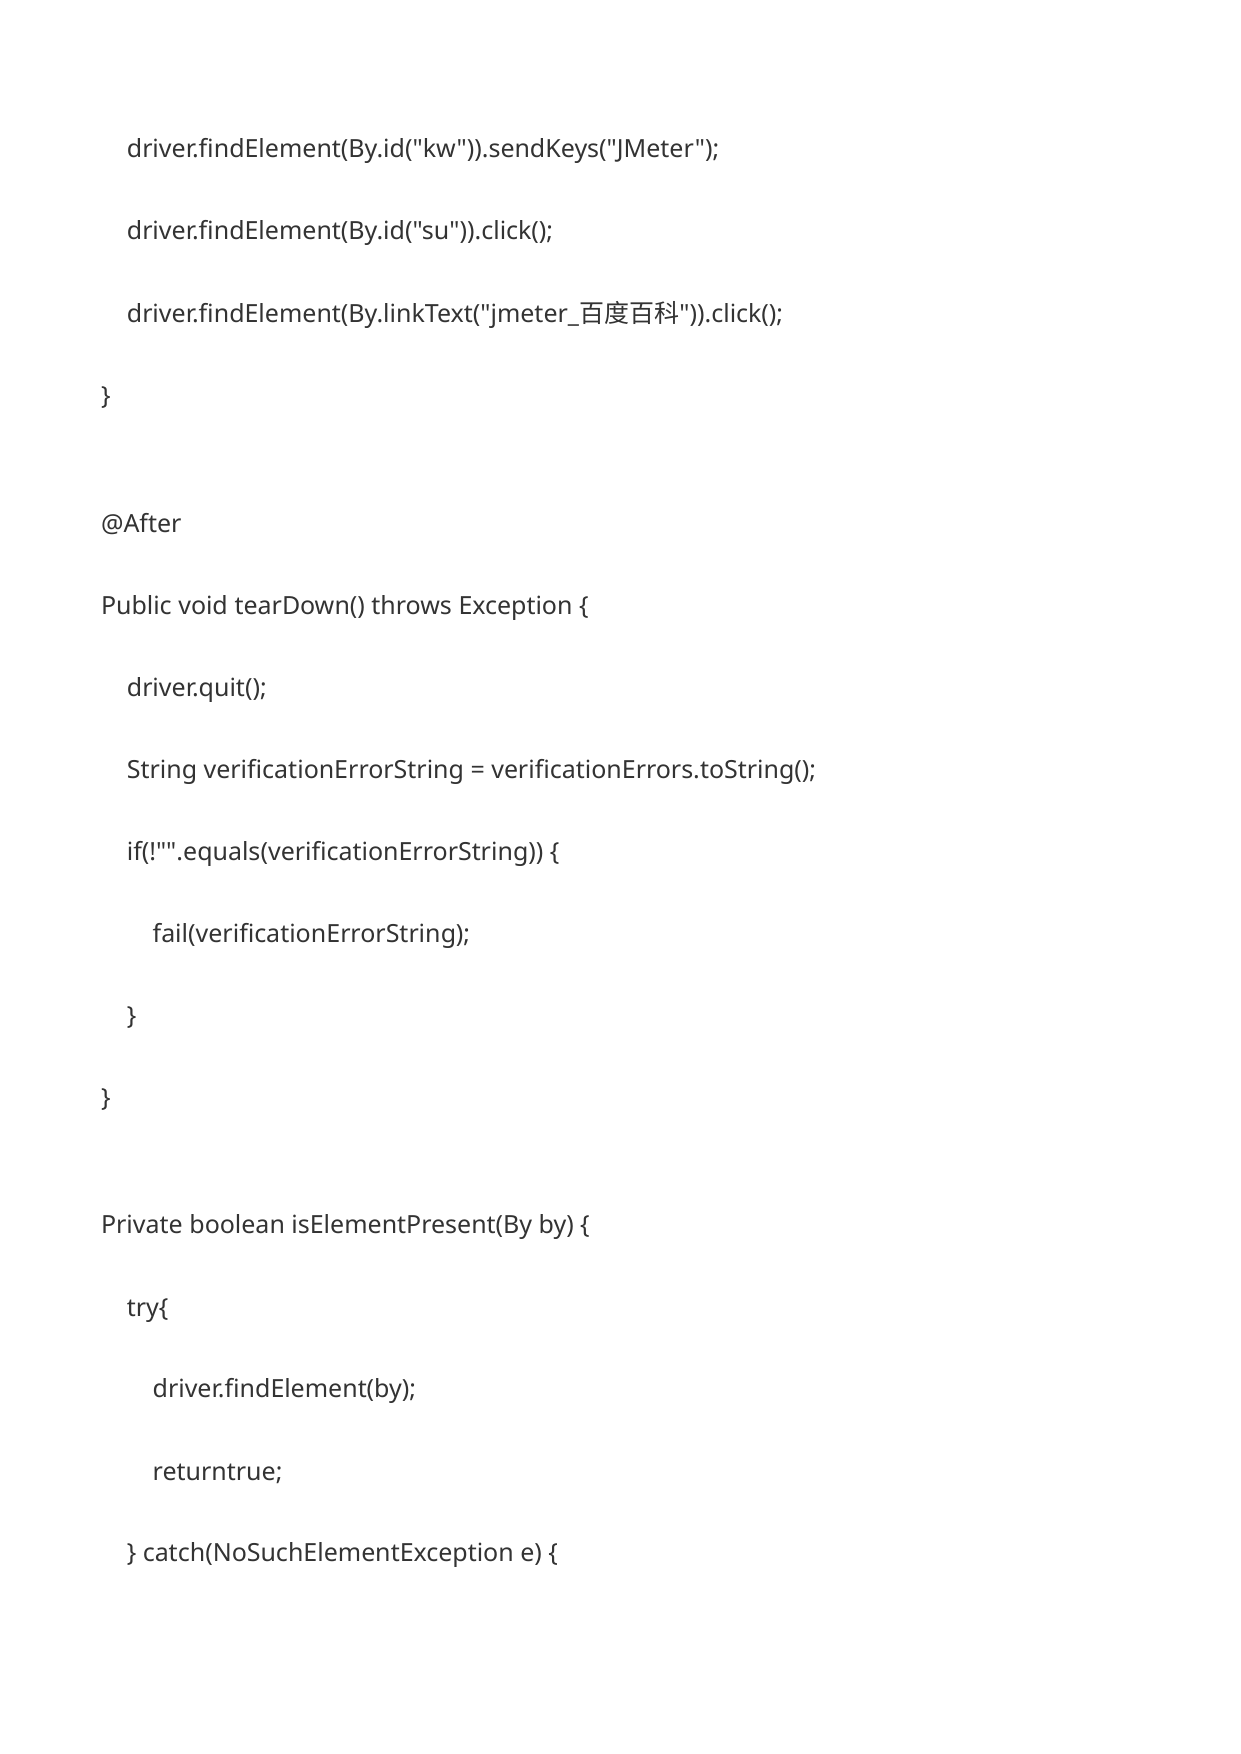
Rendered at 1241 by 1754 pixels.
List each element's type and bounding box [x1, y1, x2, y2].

table_header [75, 115, 1240, 1597]
